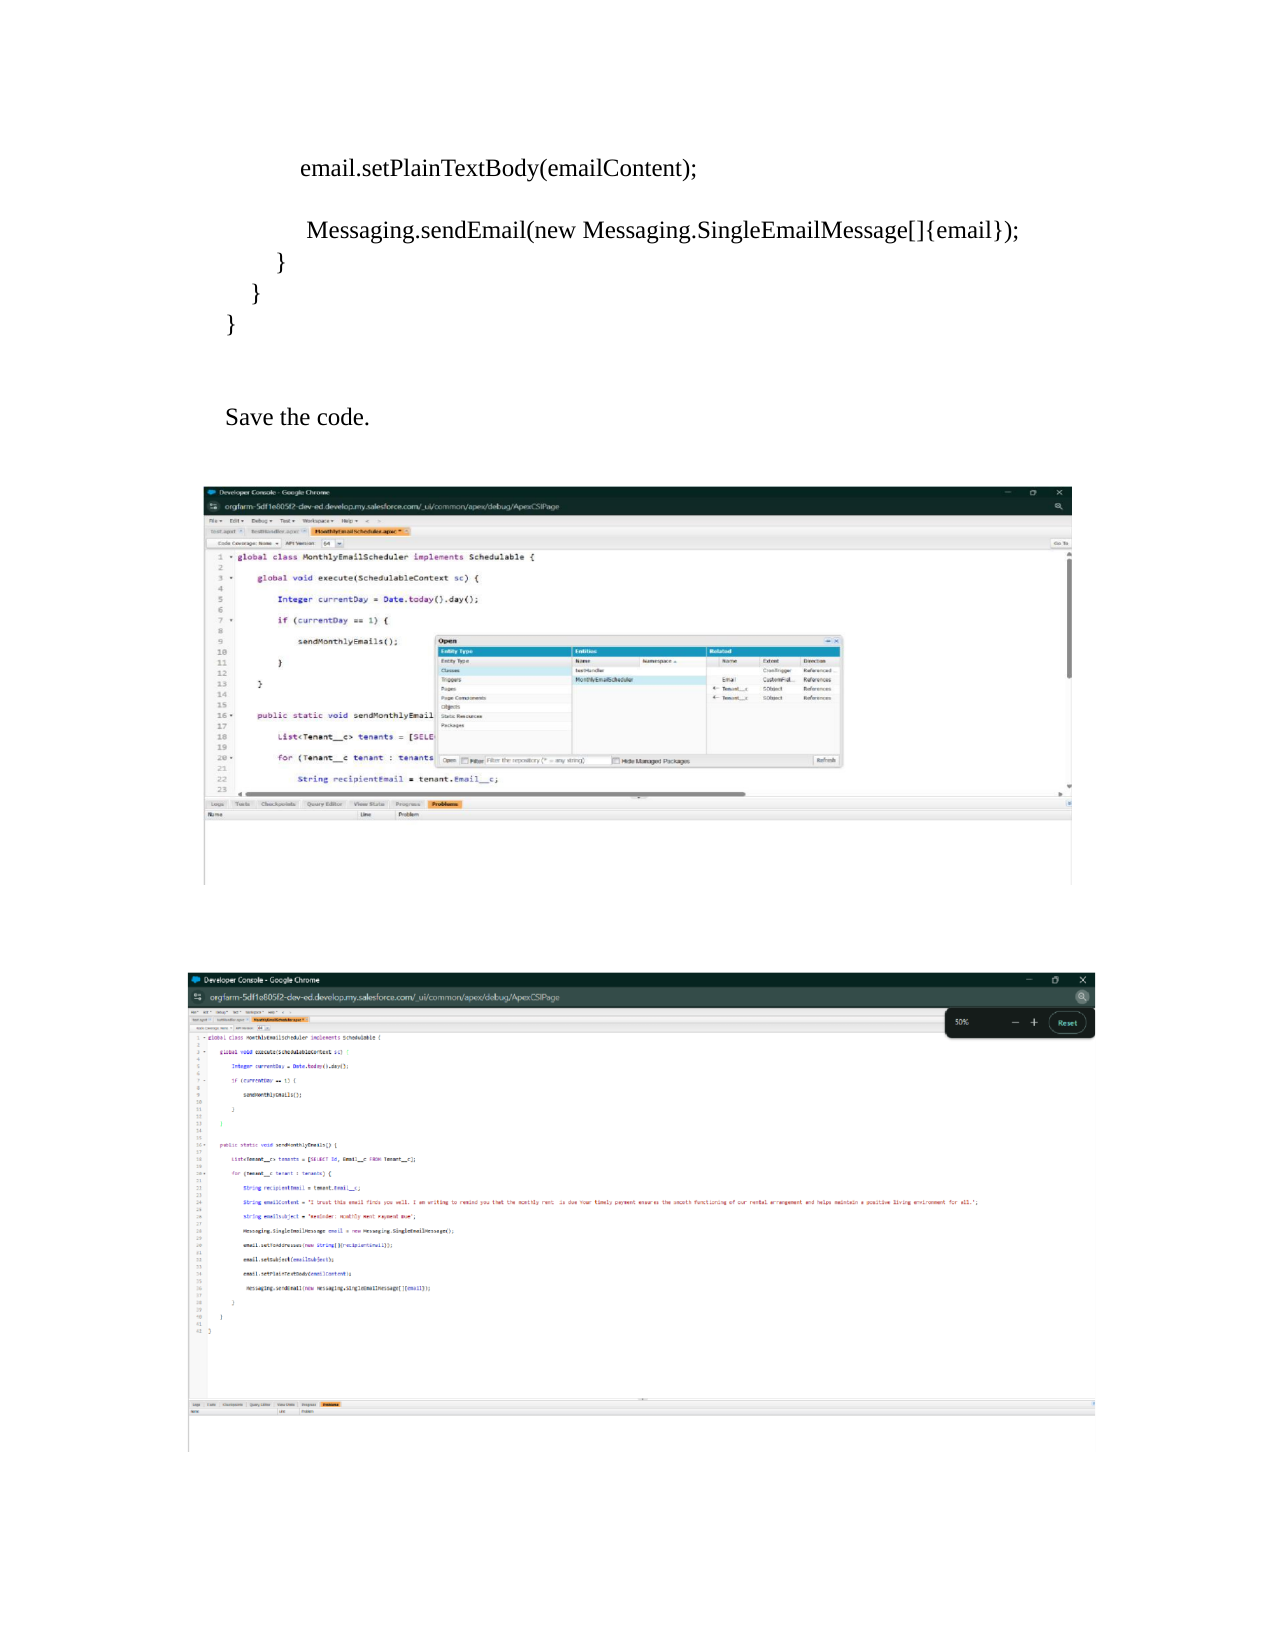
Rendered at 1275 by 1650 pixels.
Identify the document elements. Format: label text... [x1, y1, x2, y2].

text Save the code. [225, 402, 1168, 431]
text } [225, 309, 1168, 338]
picture [203, 486, 1072, 885]
text } [225, 247, 1168, 275]
text } [225, 278, 1168, 306]
text email.setPlainTextBody(emailContent); [225, 153, 1168, 182]
text Messaging.sendEmail(new Messaging.SingleEmailMessage[]{email}); [225, 215, 1168, 244]
picture [187, 972, 1096, 1452]
